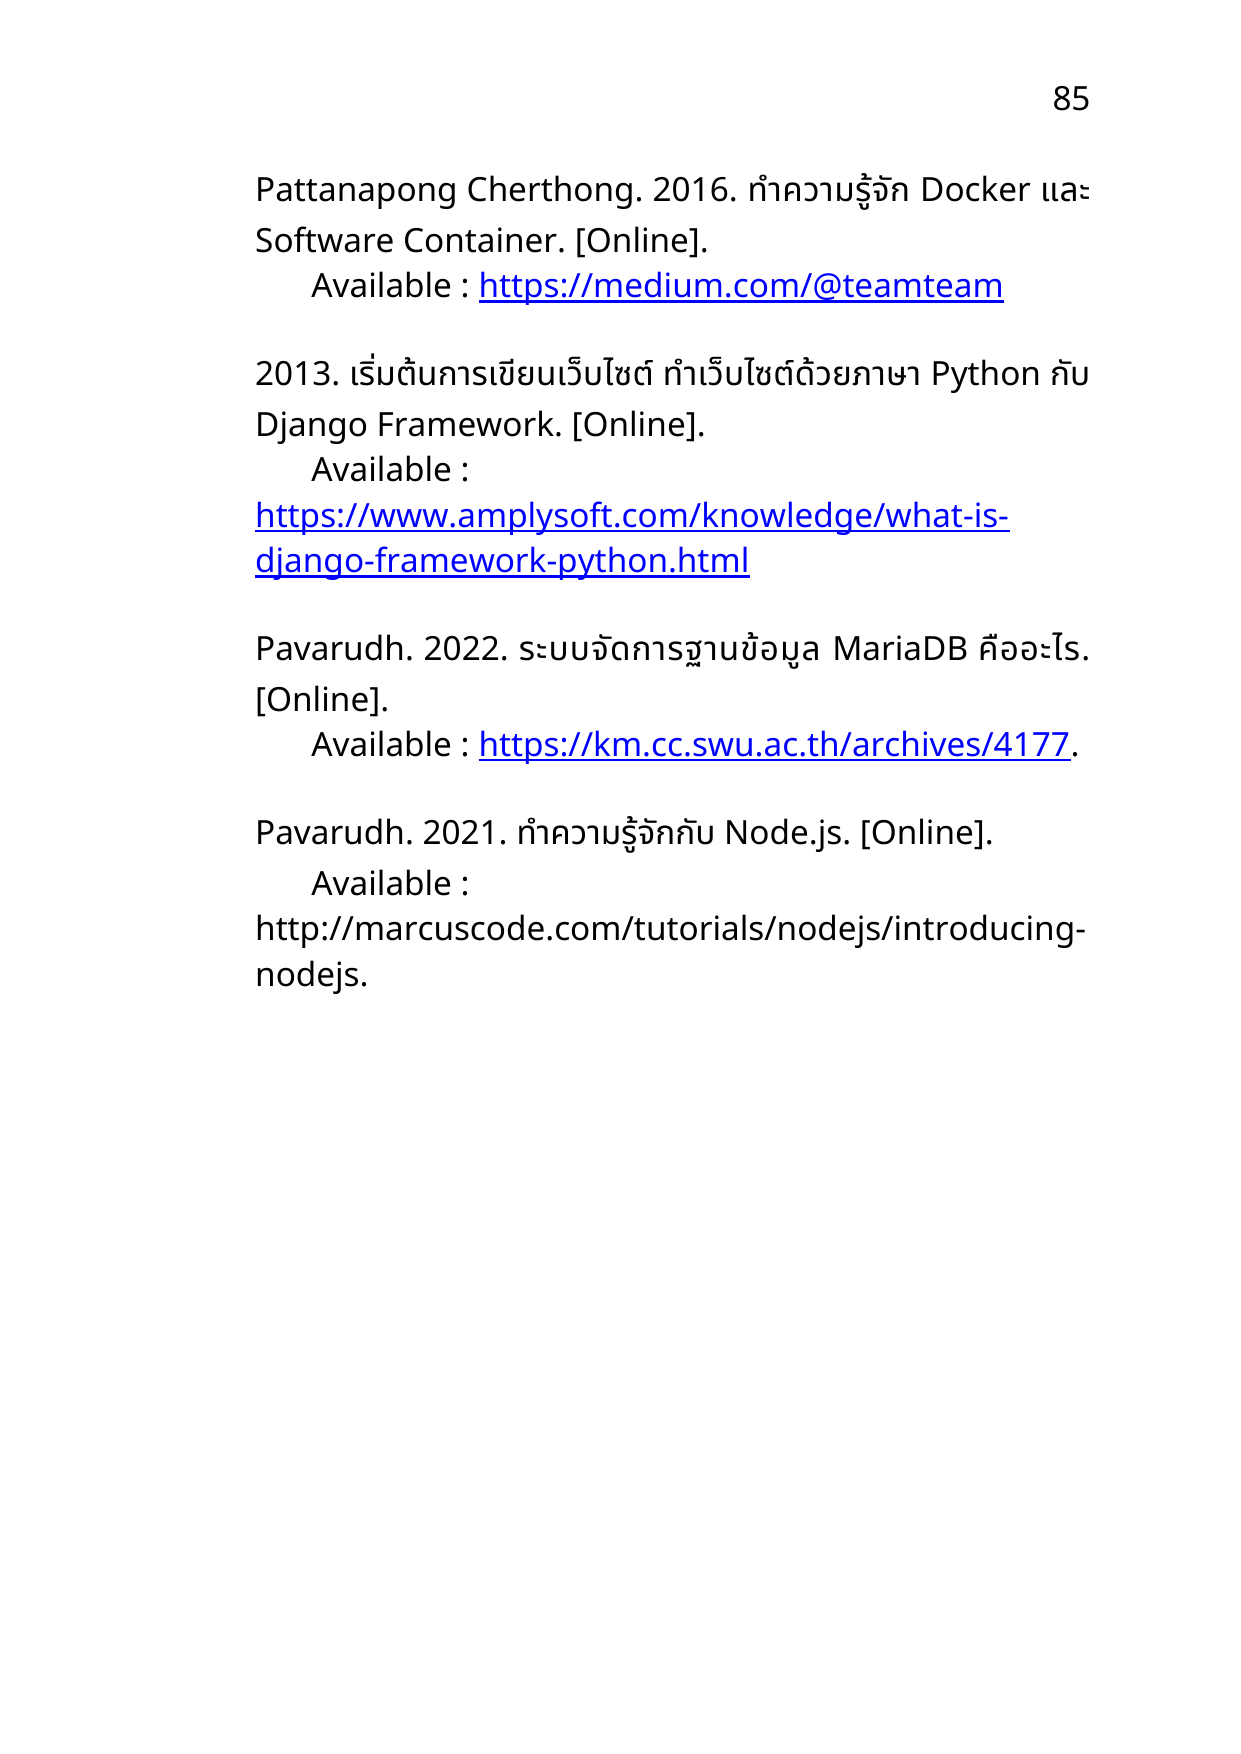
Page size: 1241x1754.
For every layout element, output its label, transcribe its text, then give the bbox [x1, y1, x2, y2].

text Available : https://www.amplysoft.com/knowledge/what-is-django-framework-python.html [255, 446, 1090, 582]
text 2013. เริ่มต้นการเขียนเว็บไซต์ ทำเว็บไซต์ด้วยภาษา Python กับ Django Framework. [Online]. [255, 350, 1090, 446]
text Pavarudh. 2022. ระบบจัดการฐานข้อมูล MariaDB คืออะไร. [Online]. [255, 625, 1090, 721]
text Available : http://marcuscode.com/tutorials/nodejs/introducing-nodejs. [255, 859, 1090, 996]
text Available : https://medium.com/@teamteam [255, 262, 1090, 307]
text Pattanapong Cherthong. 2016. ทำความรู้จัก Docker และ Software Container. [Online]. [255, 166, 1090, 262]
text Available : https://km.cc.swu.ac.th/archives/4177. [255, 721, 1090, 766]
text Pavarudh. 2021. ทำความรู้จักกับ Node.js. [Online]. [255, 809, 1090, 859]
